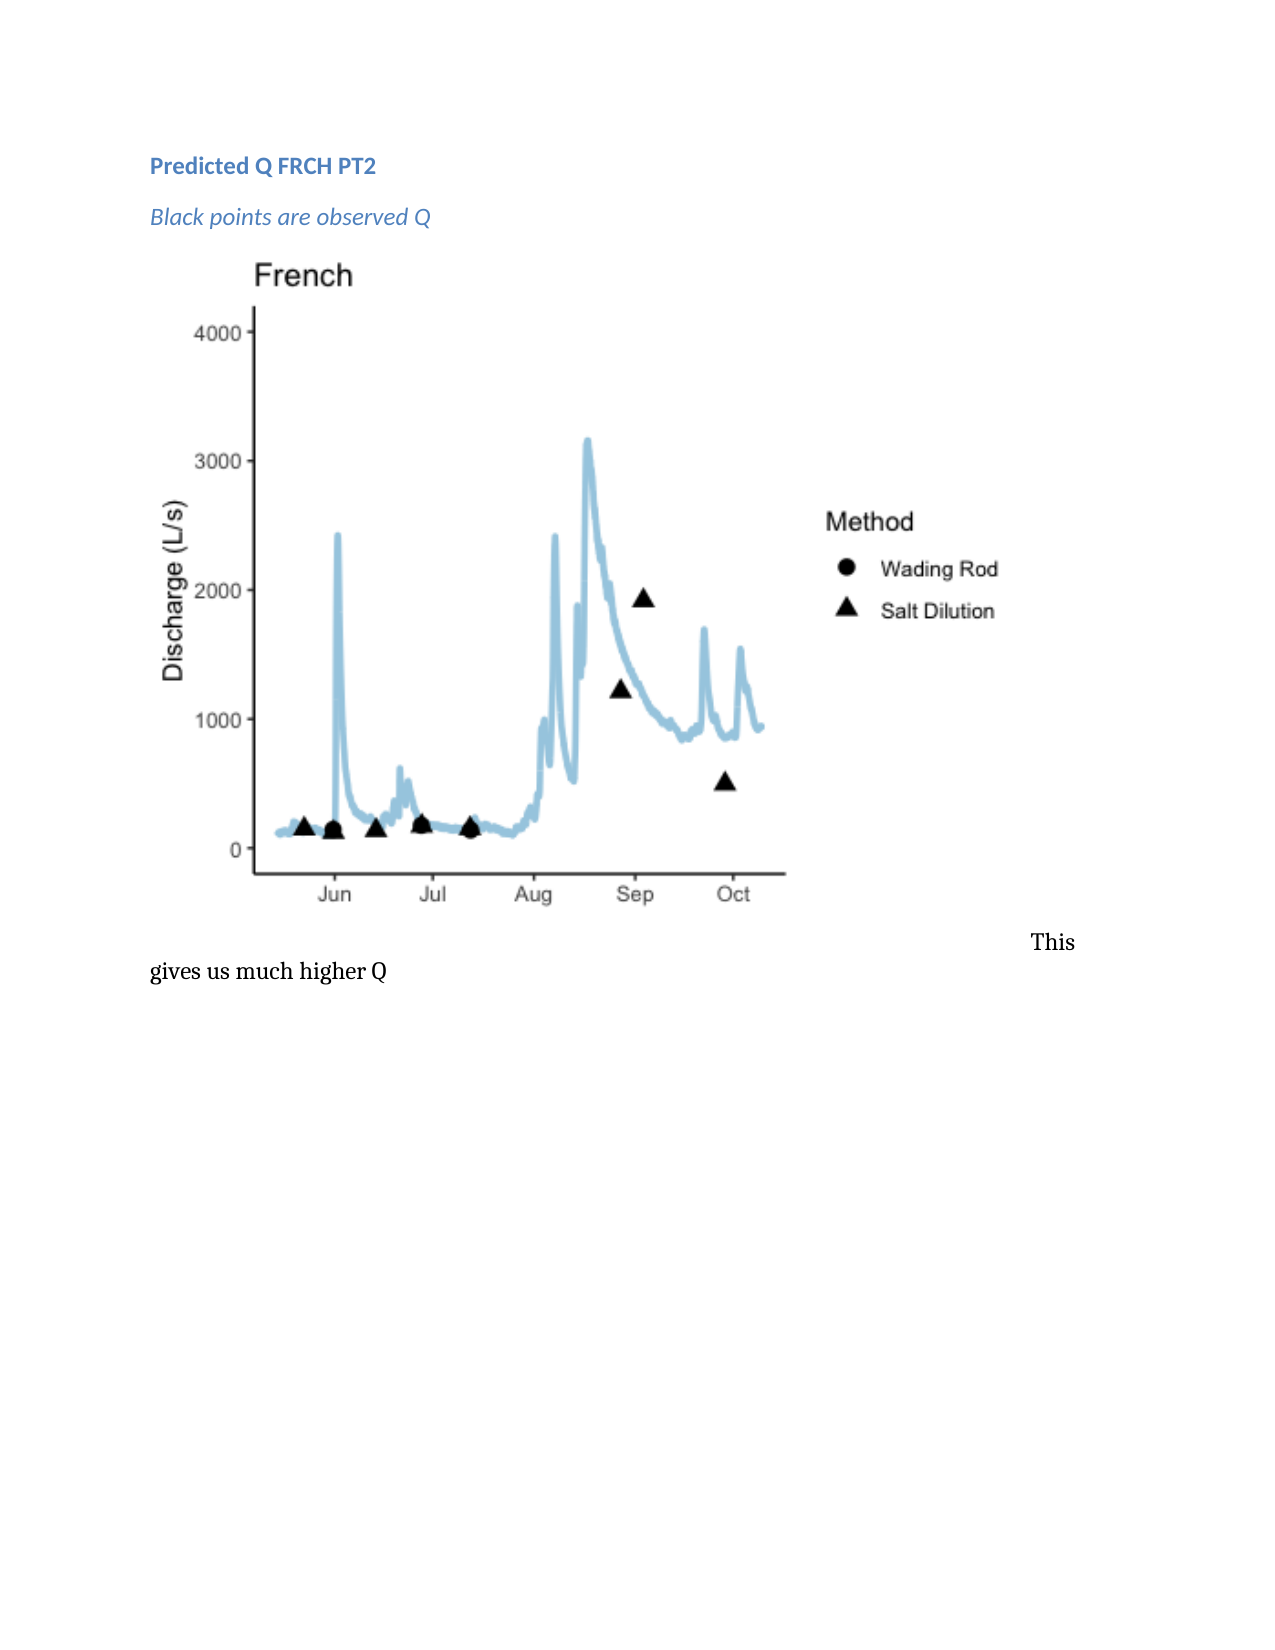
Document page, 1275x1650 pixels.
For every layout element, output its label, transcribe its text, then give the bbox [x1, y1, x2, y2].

subtitle Black points are observed Q [150, 201, 1125, 232]
subtitle Predicted Q FRCH PT2 [150, 150, 1125, 181]
picture [150, 250, 1025, 951]
